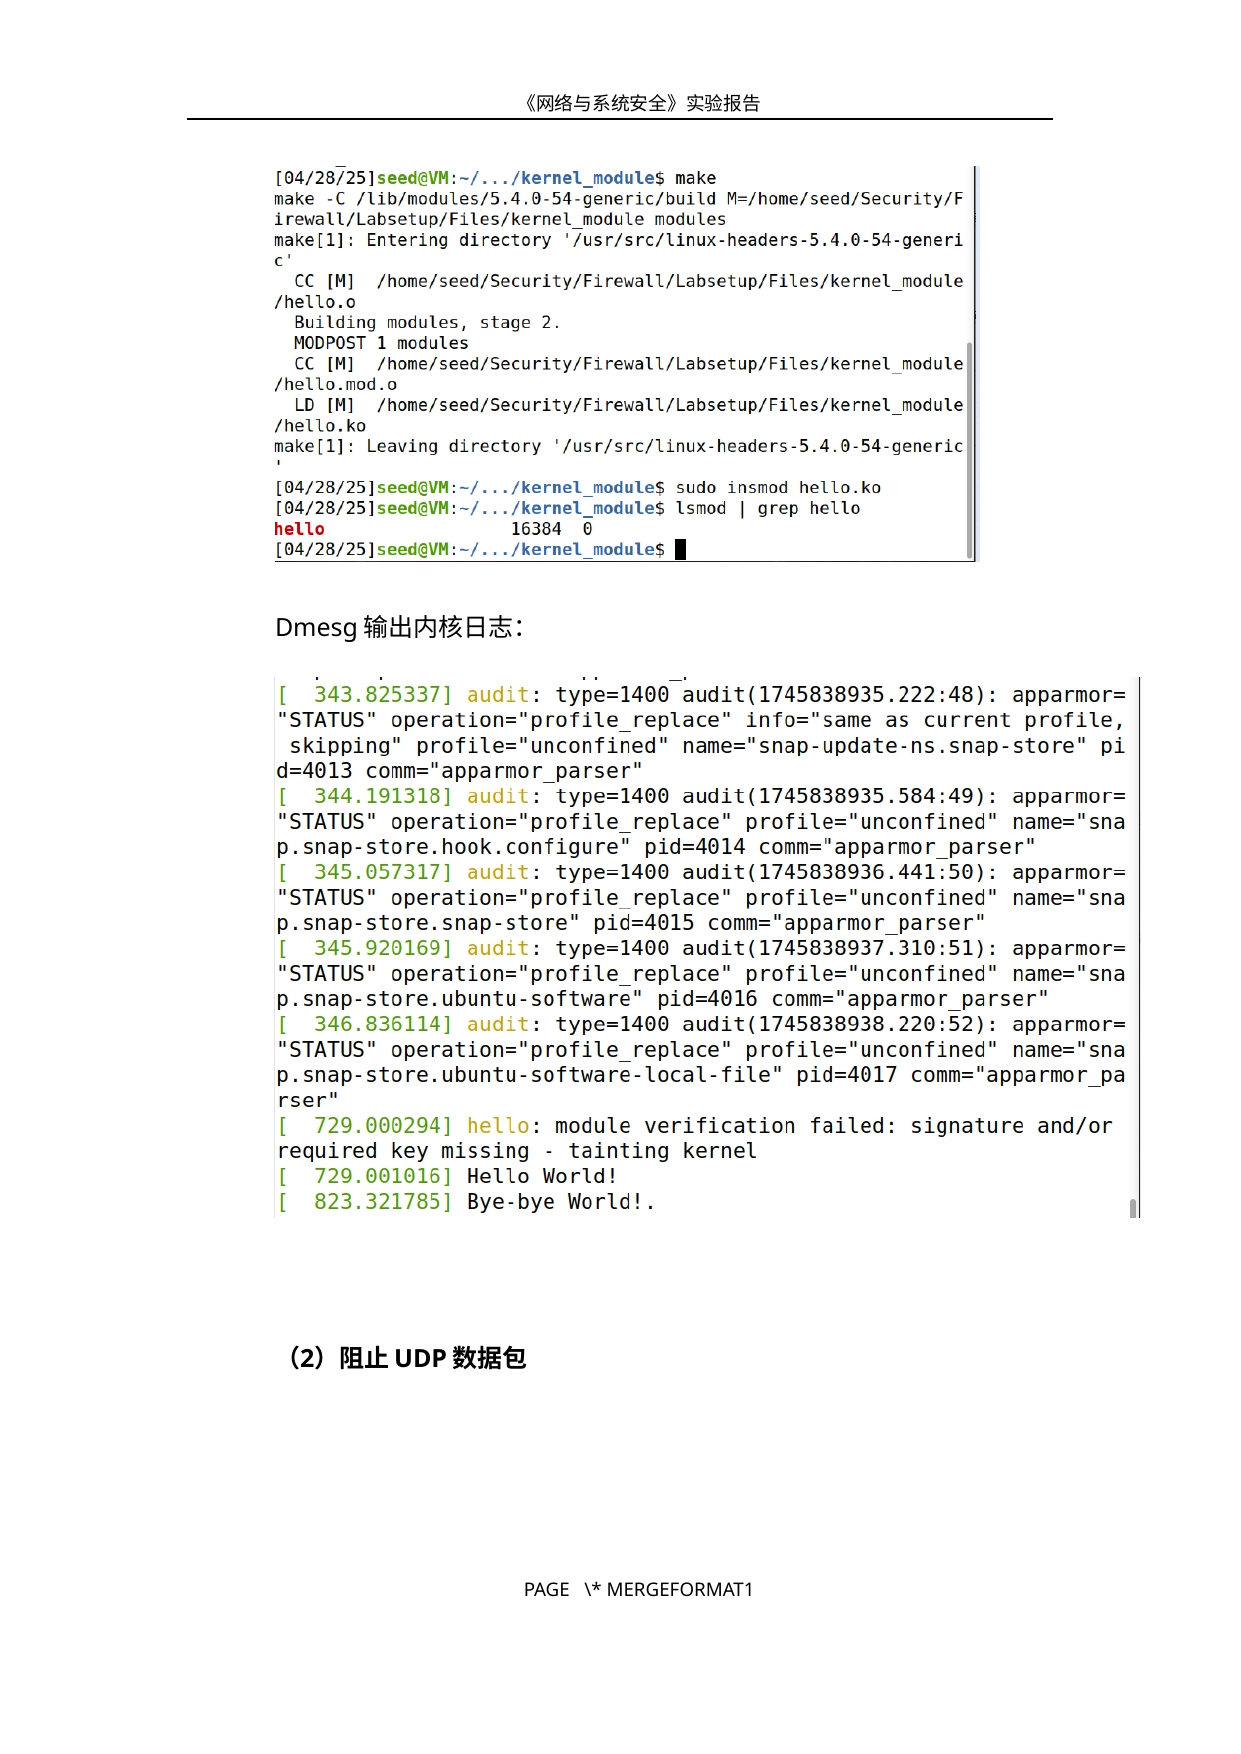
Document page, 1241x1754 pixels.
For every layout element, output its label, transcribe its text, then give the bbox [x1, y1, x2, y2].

text Dmesg输出内核日志： [225, 591, 1053, 659]
picture [274, 166, 980, 562]
text （2）阻止UDP数据包 [225, 1323, 1053, 1391]
picture [274, 677, 1141, 1218]
